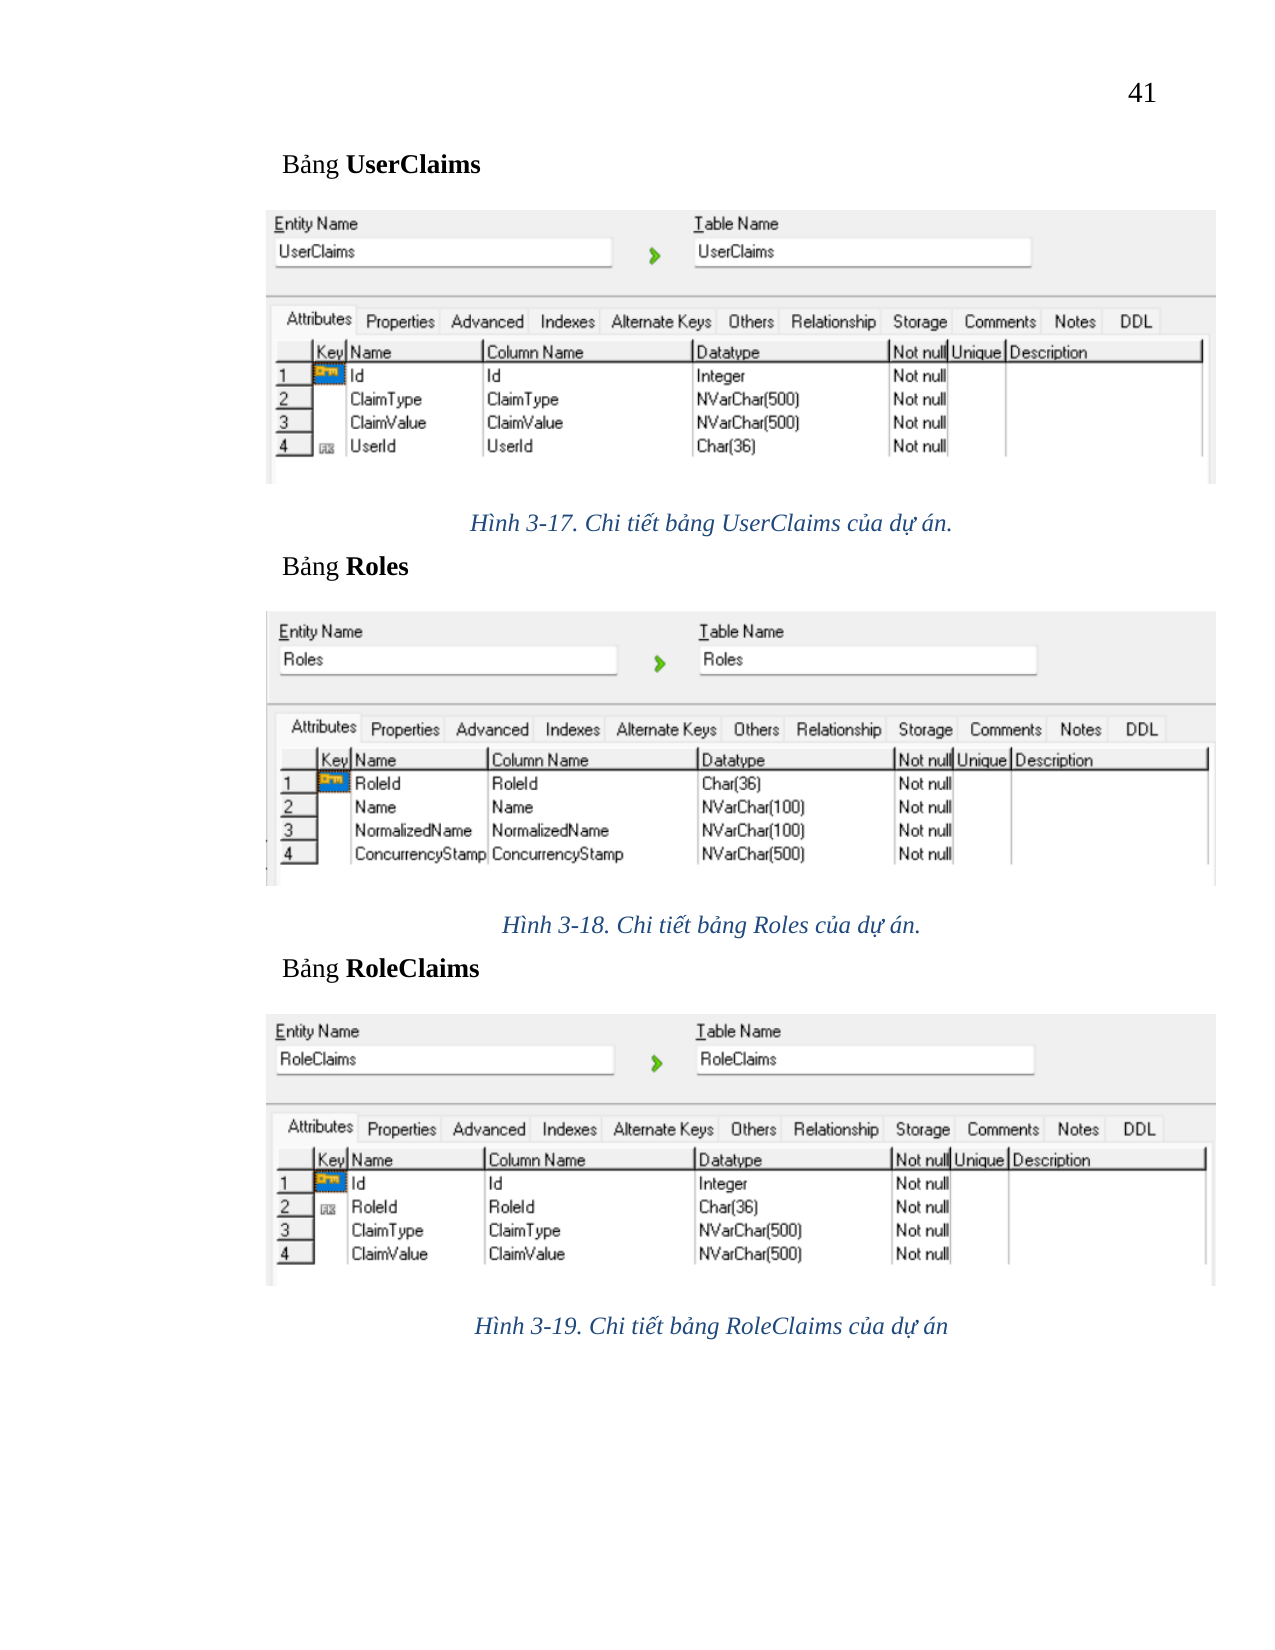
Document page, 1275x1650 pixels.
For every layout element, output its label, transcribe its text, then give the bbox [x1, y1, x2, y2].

text Hình 3-18. Chi tiết bảng Roles của dự án. [207, 911, 1157, 939]
text Bảng RoleClaims [207, 952, 1157, 983]
picture [265, 611, 1216, 886]
picture [265, 1014, 1216, 1286]
text Hình 3-17. Chi tiết bảng UserClaims của dự án. [207, 508, 1157, 537]
text Bảng UserClaims [207, 148, 1157, 179]
picture [265, 210, 1216, 484]
text Hình 3-19. Chi tiết bảng RoleClaims của dự án [207, 1311, 1157, 1339]
text Bảng Roles [207, 549, 1157, 581]
